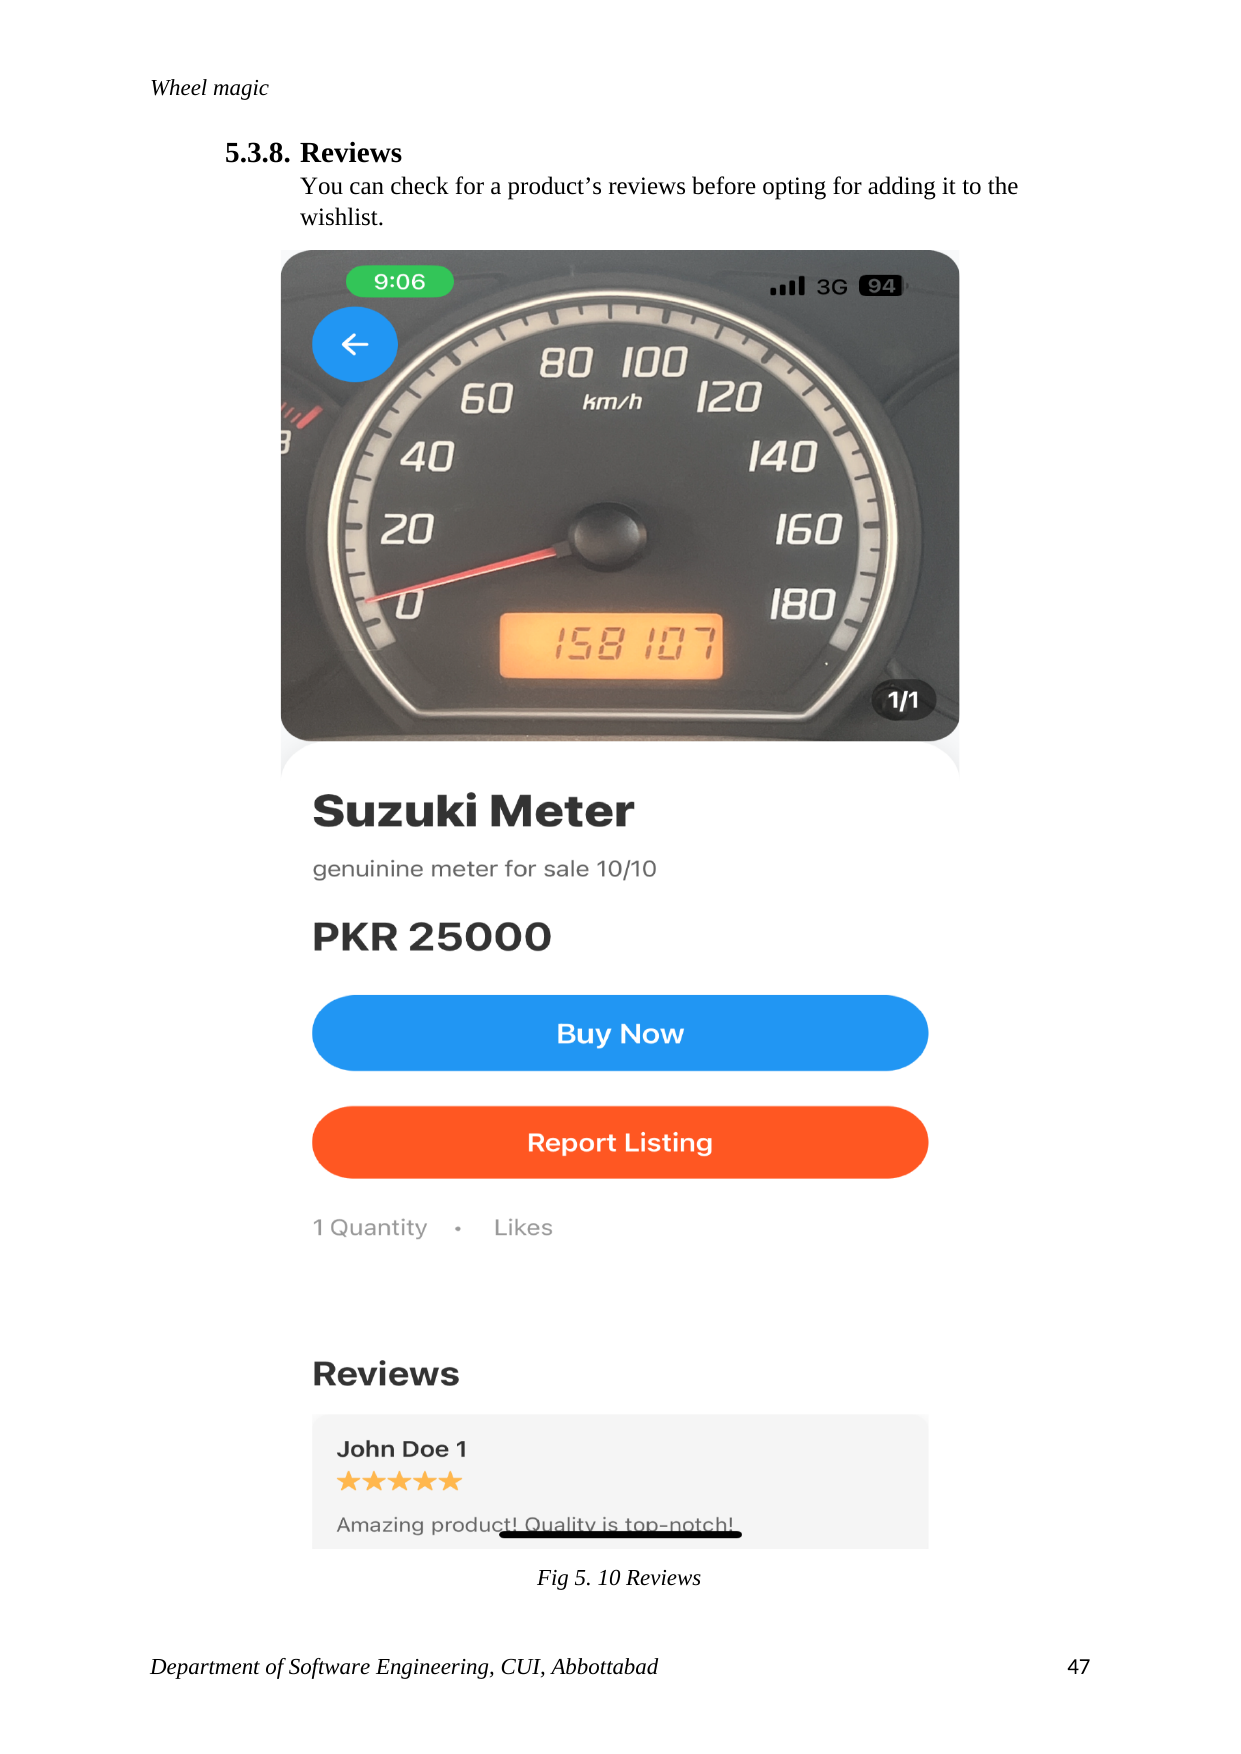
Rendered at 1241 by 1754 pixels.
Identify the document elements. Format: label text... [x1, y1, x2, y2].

list Reviews [225, 135, 1090, 169]
text Fig 5. 10 Reviews [150, 1565, 1090, 1590]
picture [280, 250, 960, 1549]
list You can check for a product’s reviews before opting for adding it to the wishlist. [300, 171, 1090, 231]
